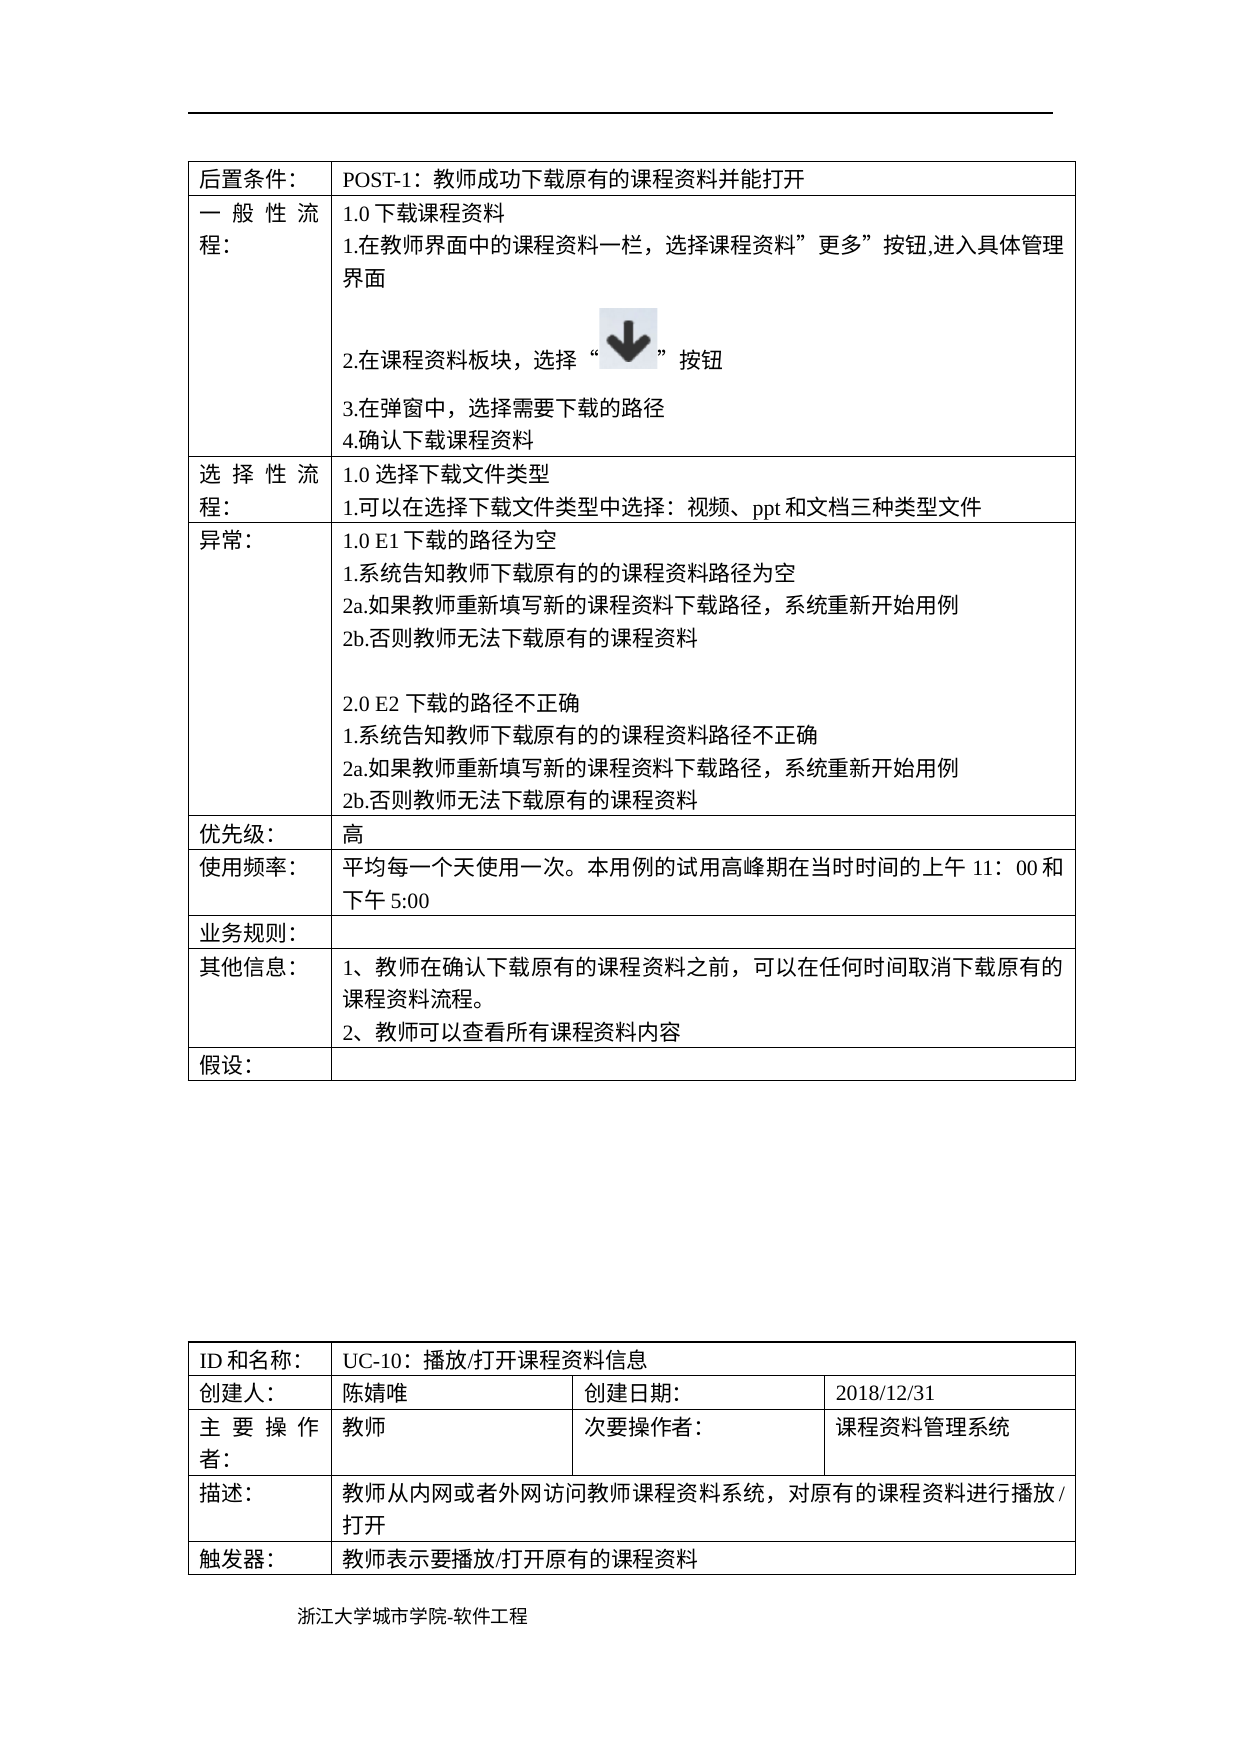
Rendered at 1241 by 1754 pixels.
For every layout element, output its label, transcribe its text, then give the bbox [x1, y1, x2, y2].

table_cell 选择性流程： [189, 457, 331, 522]
table_cell 异常： [189, 523, 331, 815]
table_cell POST-1：教师成功下载原有的课程资料并能打开 [332, 162, 1075, 194]
table_cell 1.0下载课程资料 1.在教师界面中的课程资料一栏，选择课程资料”更多”按钮,进入具体管理界面 2.在课程资料板块，选择“”按钮 3.在弹窗中，选择需要下载的路径 4.确认下载课程资料 [332, 196, 1075, 456]
table_cell 教师从内网或者外网访问教师课程资料系统，对原有的课程资料进行播放/打开 [332, 1476, 1075, 1541]
table_cell 创建人： [189, 1376, 331, 1408]
table_cell 课程资料管理系统 [825, 1410, 1075, 1474]
table_cell 业务规则： [189, 916, 331, 948]
table_cell 1.0 选择下载文件类型 1.可以在选择下载文件类型中选择：视频、ppt和文档三种类型文件 [332, 457, 1075, 522]
table_cell 教师 [332, 1410, 572, 1474]
table_cell 高 [332, 816, 1075, 849]
table_cell 后置条件： [189, 162, 331, 194]
picture [599, 308, 658, 369]
table_cell 1.0 E1下载的路径为空 1.系统告知教师下载原有的的课程资料路径为空 2a.如果教师重新填写新的课程资料下载路径，系统重新开始用例 2b.否则教师无法下载原有的课程资料 2.0 E2 下载的路径不正确 1.系统告知教师下载原有的的课程资料路径不正确 2a.如果教师重新填写新的课程资料下载路径，系统重新开始用例 2b.否则教师无法下载原有的课程资料 [332, 523, 1075, 815]
table_cell 主要操作者： [189, 1410, 331, 1474]
table_cell [332, 1048, 1075, 1080]
table_cell 次要操作者： [573, 1410, 824, 1474]
table_cell 一般性流程： [189, 196, 331, 456]
table_header ID和名称： [189, 1343, 331, 1375]
table_cell 教师表示要播放/打开原有的课程资料 [332, 1542, 1075, 1574]
table_cell 陈婧唯 [332, 1376, 572, 1408]
table_cell 2018/12/31 [825, 1376, 1075, 1408]
table_cell 使用频率： [189, 850, 331, 915]
table_cell 优先级： [189, 816, 331, 849]
table_cell 触发器： [189, 1542, 331, 1574]
table_cell 创建日期： [573, 1376, 824, 1408]
table_cell 1、教师在确认下载原有的课程资料之前，可以在任何时间取消下载原有的课程资料流程。 2、教师可以查看所有课程资料内容 [332, 949, 1075, 1047]
table_cell 其他信息： [189, 949, 331, 1047]
table_cell 平均每一个天使用一次。本用例的试用高峰期在当时时间的上午11：00和下午5:00 [332, 850, 1075, 915]
table_cell 假设： [189, 1048, 331, 1080]
table_cell [332, 916, 1075, 948]
table_cell 描述： [189, 1476, 331, 1541]
table_header UC-10：播放/打开课程资料信息 [332, 1343, 1075, 1375]
